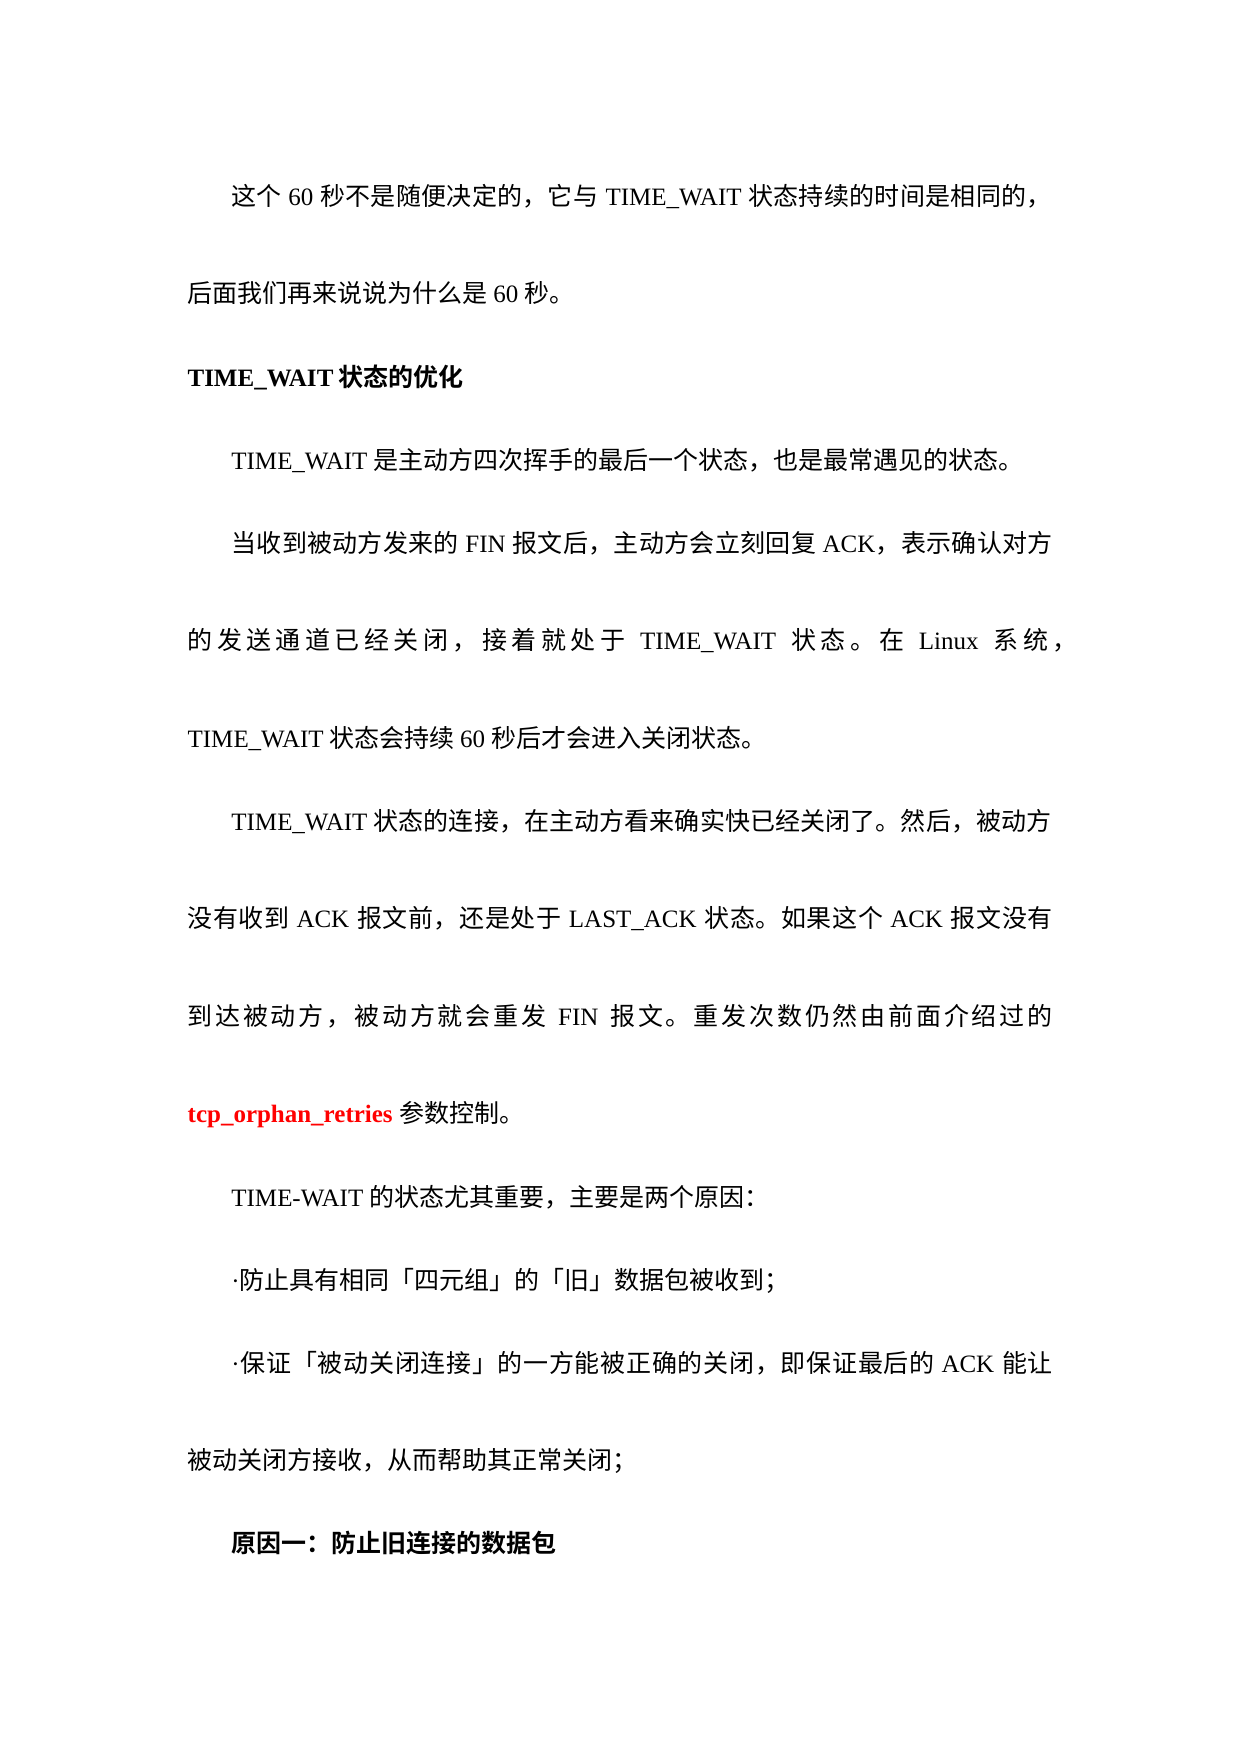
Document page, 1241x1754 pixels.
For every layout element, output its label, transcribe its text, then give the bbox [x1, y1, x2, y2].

text 原因一：防止旧连接的数据包 [187, 1509, 1053, 1574]
text 当收到被动方发来的 FIN 报文后，主动方会立刻回复 ACK，表示确认对方的发送通道已经关闭，接着就处于 TIME_WAIT 状态。在 Linux 系统，TIME_WAIT 状态会持续 60 秒后才会进入关闭状态。 [187, 509, 1053, 769]
text 这个 60 秒不是随便决定的，它与 TIME_WAIT 状态持续的时间是相同的，后面我们再来说说为什么是 60 秒。 [187, 162, 1053, 324]
text TIME_WAIT 是主动方四次挥手的最后一个状态，也是最常遇见的状态。 [187, 426, 1053, 491]
text ·保证「被动关闭连接」的一方能被正确的关闭，即保证最后的 ACK 能让被动关闭方接收，从而帮助其正常关闭； [187, 1329, 1053, 1491]
subtitle TIME_WAIT状态的优化 [187, 343, 1053, 408]
text TIME_WAIT 状态的连接，在主动方看来确实快已经关闭了。然后，被动方没有收到 ACK 报文前，还是处于 LAST_ACK 状态。如果这个 ACK 报文没有到达被动方，被动方就会重发 FIN 报文。重发次数仍然由前面介绍过的 tcp_orphan_retries 参数控制。 [187, 787, 1053, 1144]
text TIME-WAIT 的状态尤其重要，主要是两个原因： [187, 1163, 1053, 1228]
text ·防止具有相同「四元组」的「旧」数据包被收到； [187, 1246, 1053, 1311]
